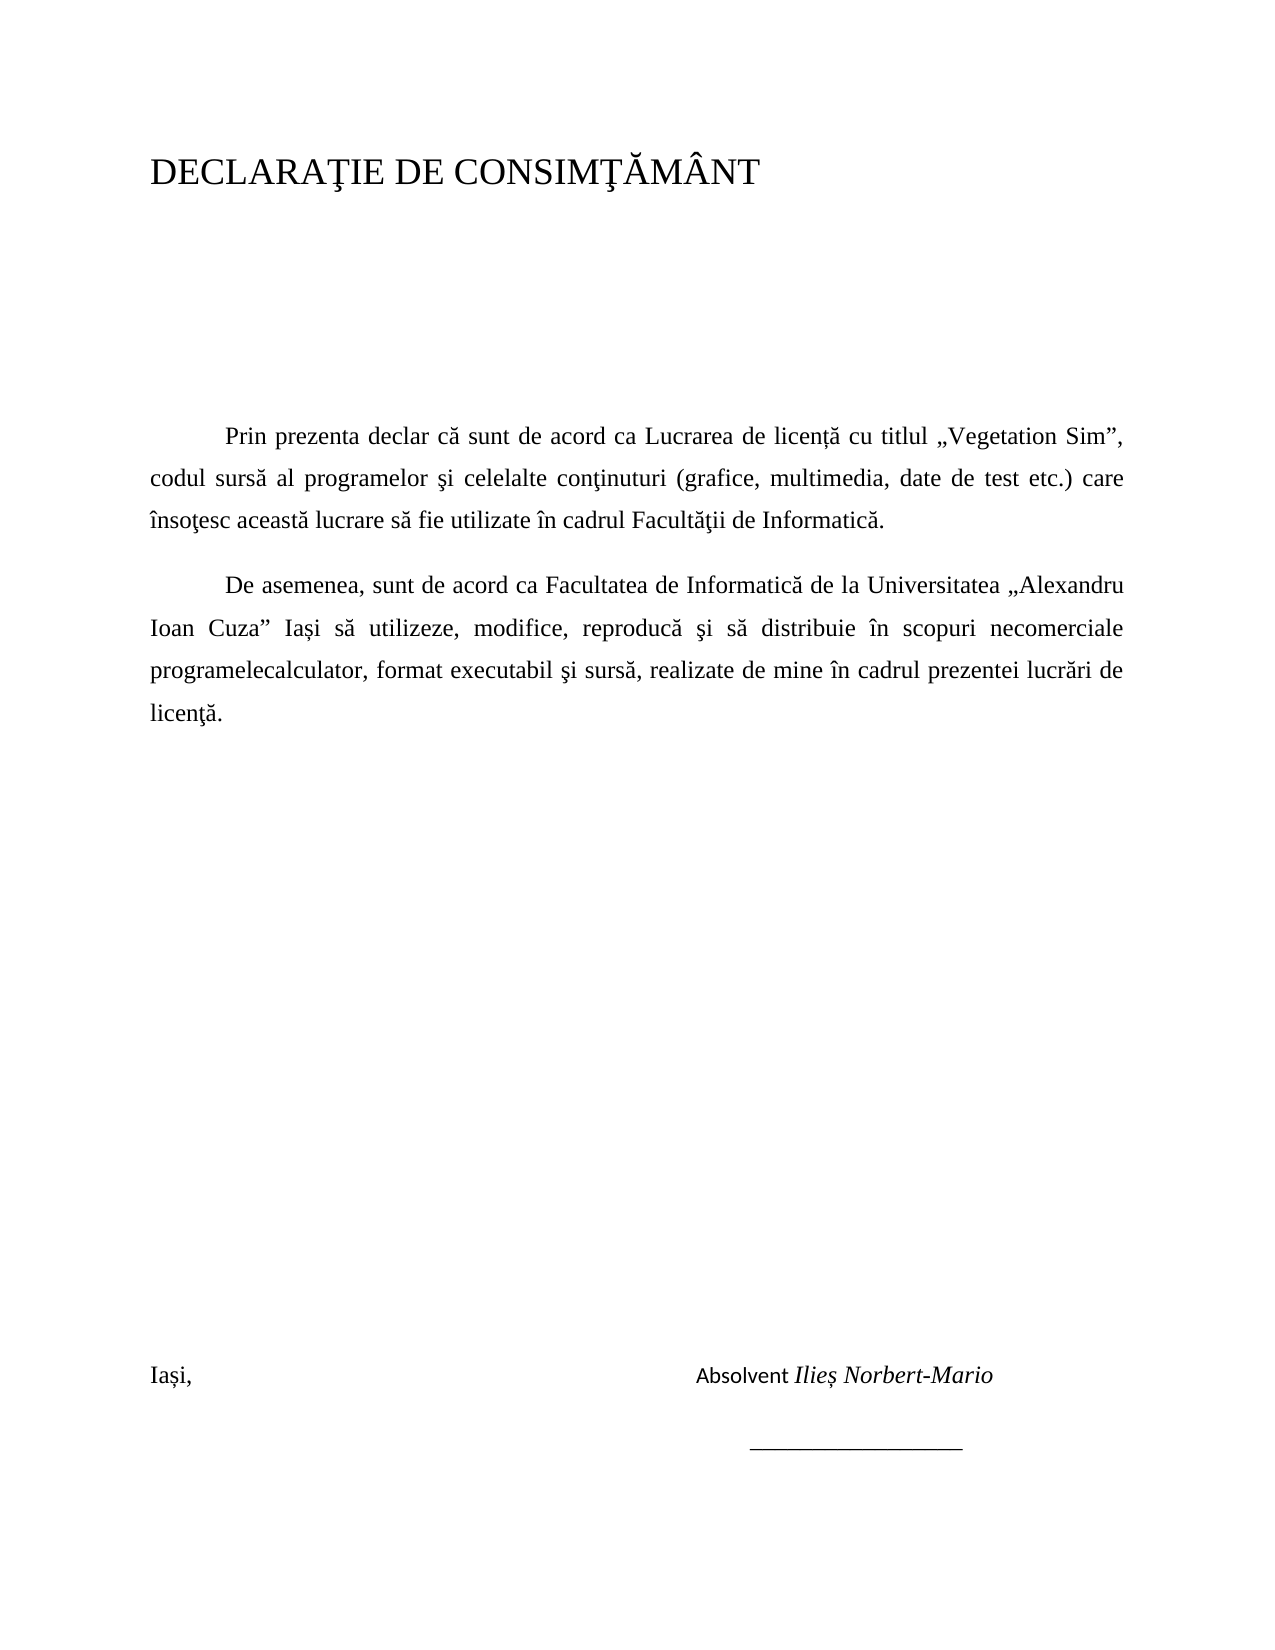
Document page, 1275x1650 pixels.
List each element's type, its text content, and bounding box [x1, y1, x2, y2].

text Iași, Absolvent Ilieș Norbert-Mario [150, 1360, 1125, 1389]
text De asemenea, sunt de acord ca Facultatea de Informatică de la Universitatea „Alexandru Ioan Cuza” Iași să utilizeze, modifice, reproducă şi să distribuie în scopuri necomerciale programelecalculator, format executabil şi sursă, realizate de mine în cadrul prezentei lucrări de licenţă. [150, 570, 1125, 727]
text _________________ [750, 1424, 1125, 1453]
text Prin prezenta declar că sunt de acord ca Lucrarea de licență cu titlul „Vegetation Sim”, codul sursă al programelor şi celelalte conţinuturi (grafice, multimedia, date de test etc.) care însoţesc această lucrare să fie utilizate în cadrul Facultăţii de Informatică. [150, 421, 1125, 534]
text DECLARAŢIE DE CONSIMŢĂMÂNT [150, 149, 1125, 192]
